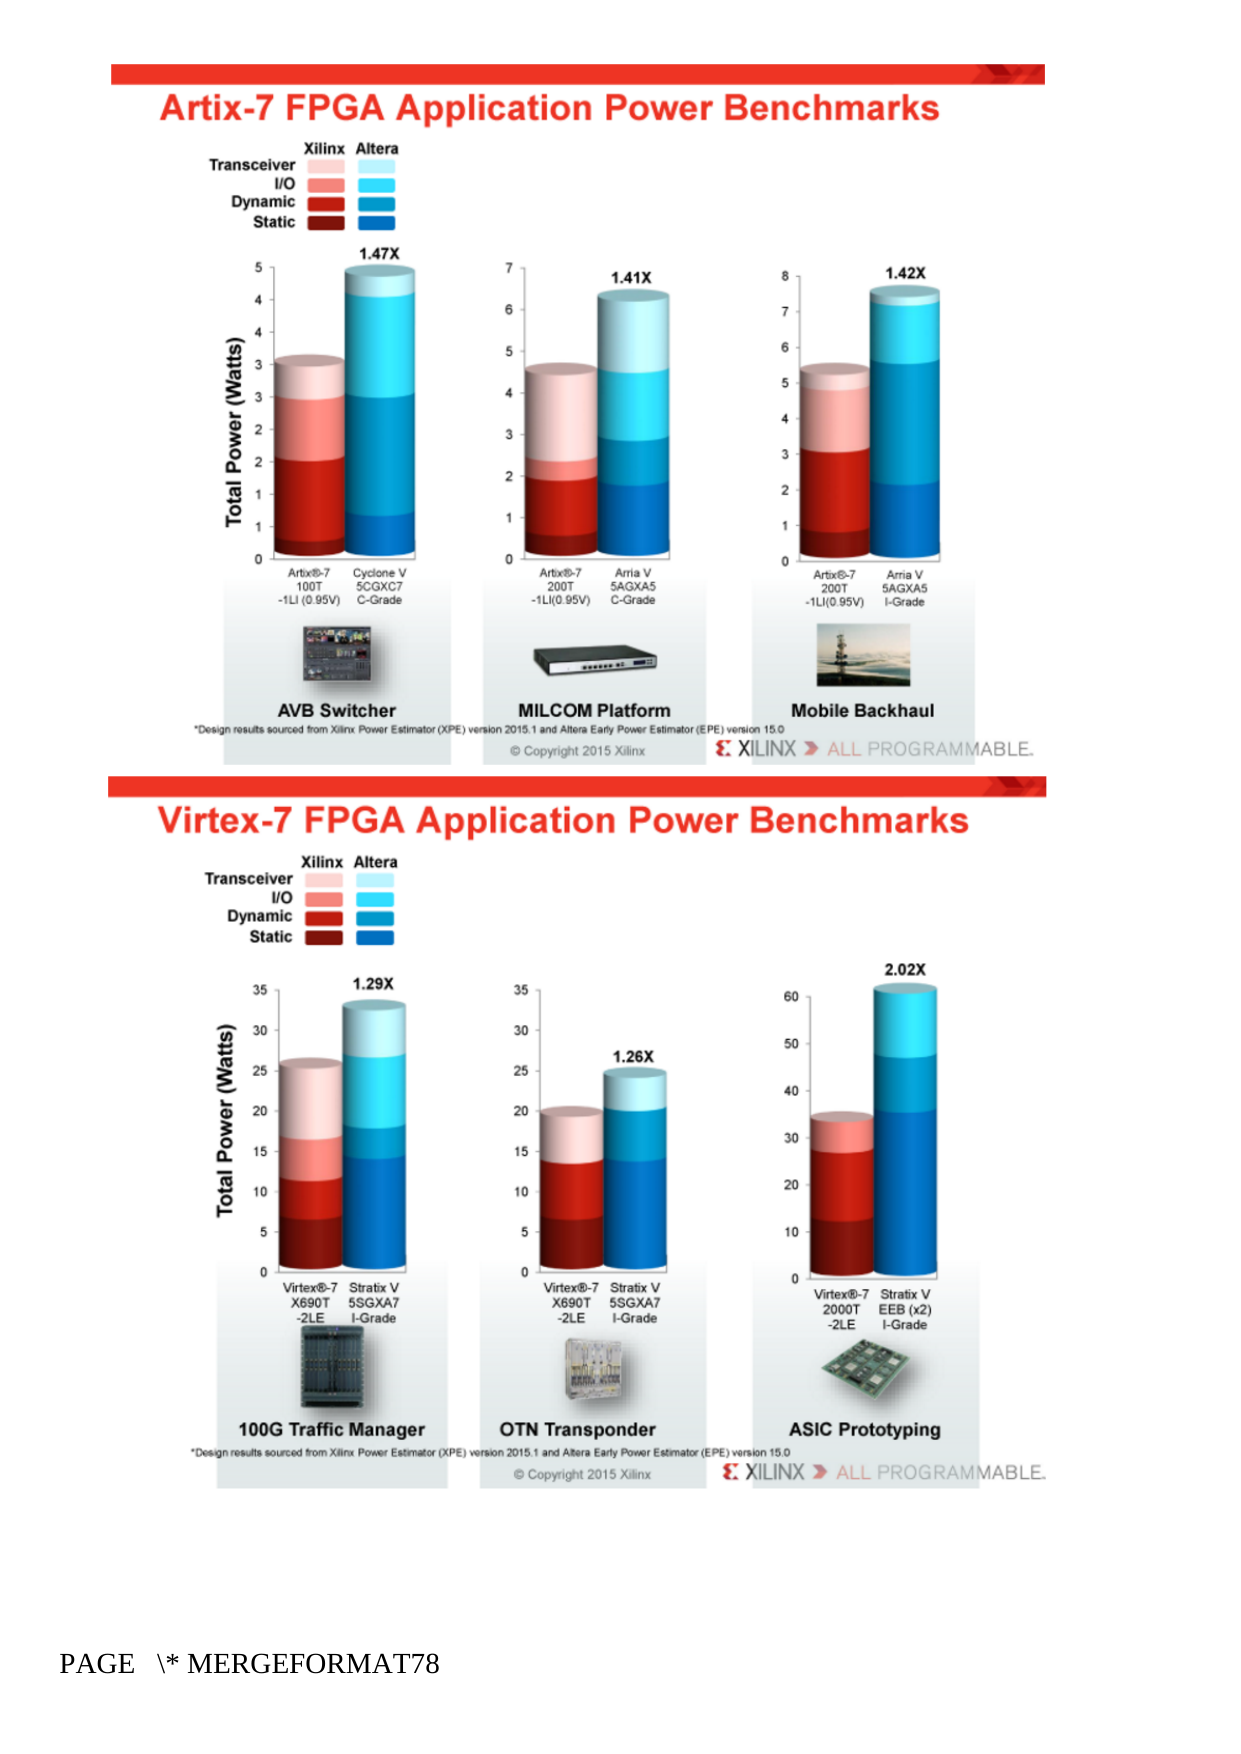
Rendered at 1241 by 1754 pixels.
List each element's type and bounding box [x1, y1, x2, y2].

picture [105, 59, 1047, 1498]
